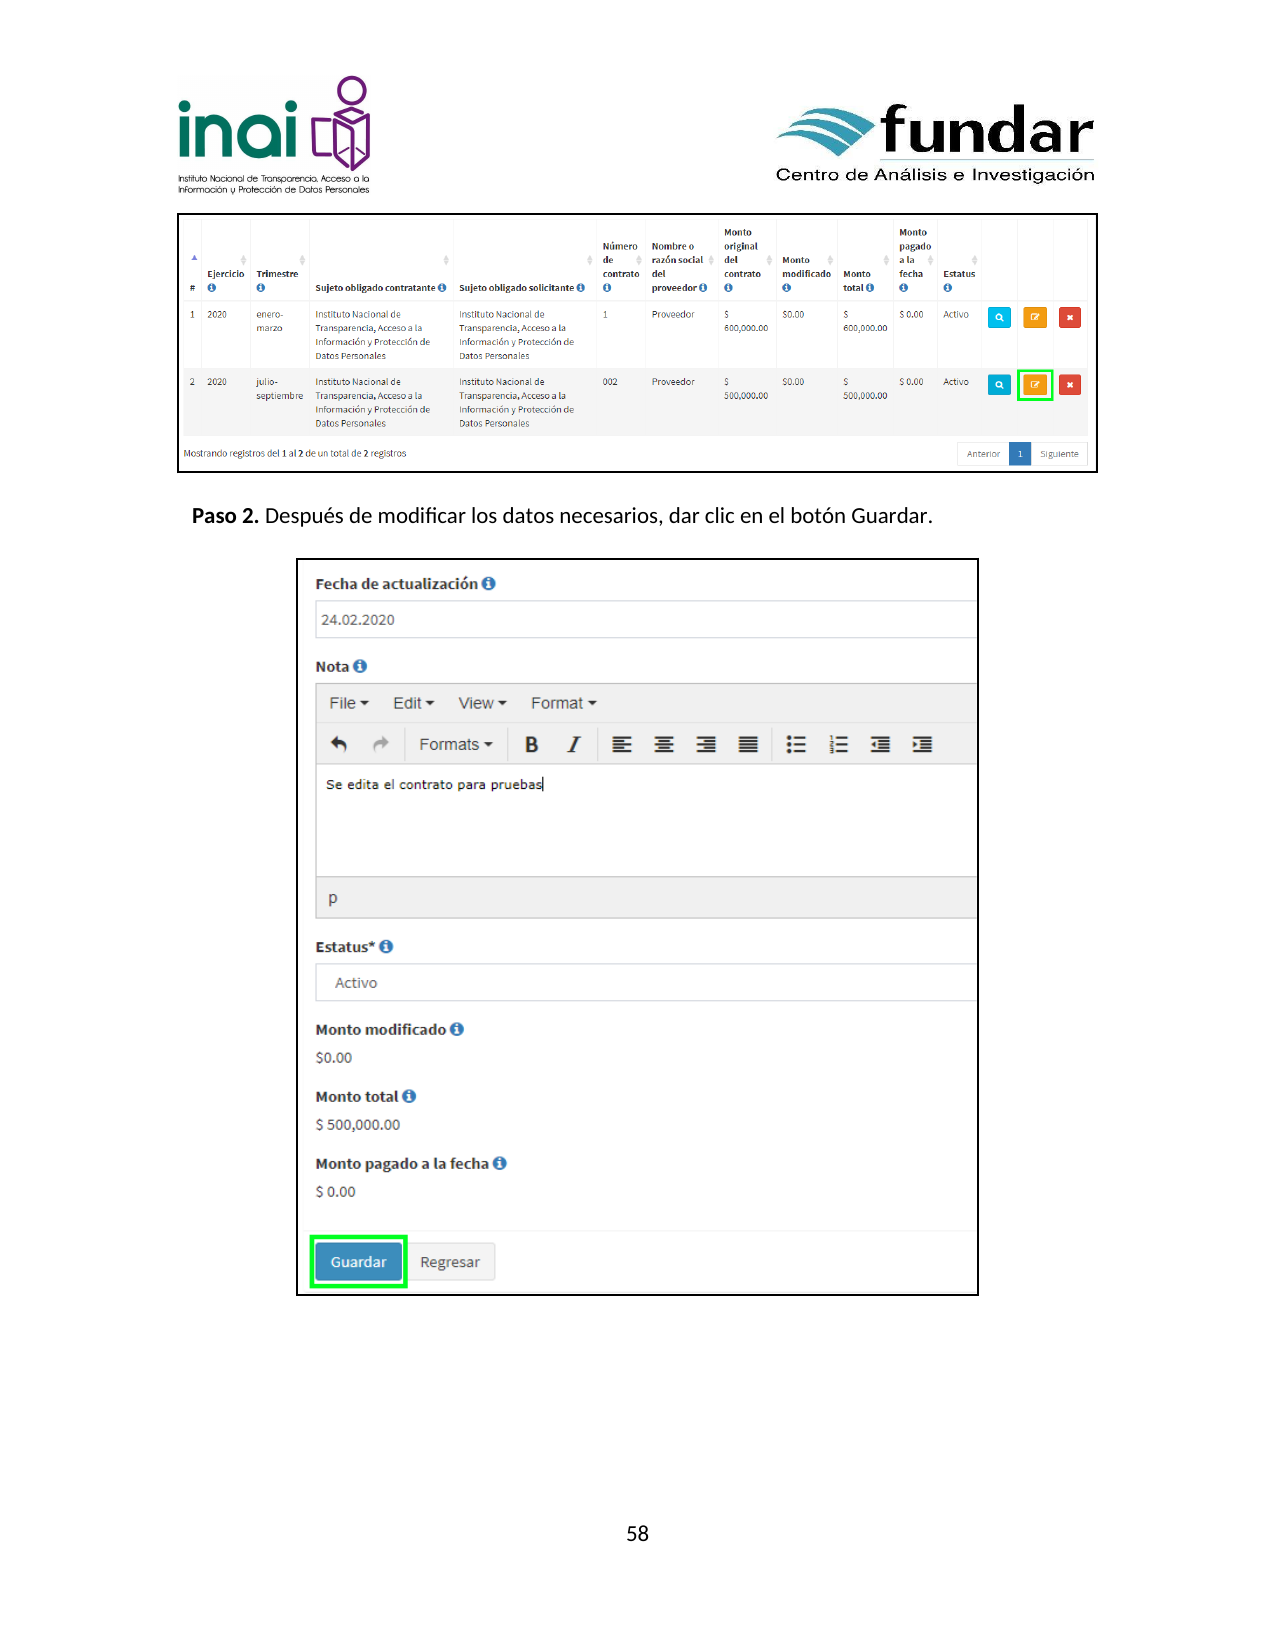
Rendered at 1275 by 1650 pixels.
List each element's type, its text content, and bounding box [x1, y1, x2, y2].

picture [773, 100, 1099, 186]
text Paso 2. Después de modificar los datos necesarios, dar clic en el botón Guardar. [192, 501, 1098, 529]
picture [177, 75, 371, 195]
picture [179, 215, 1096, 471]
picture [298, 560, 977, 1294]
